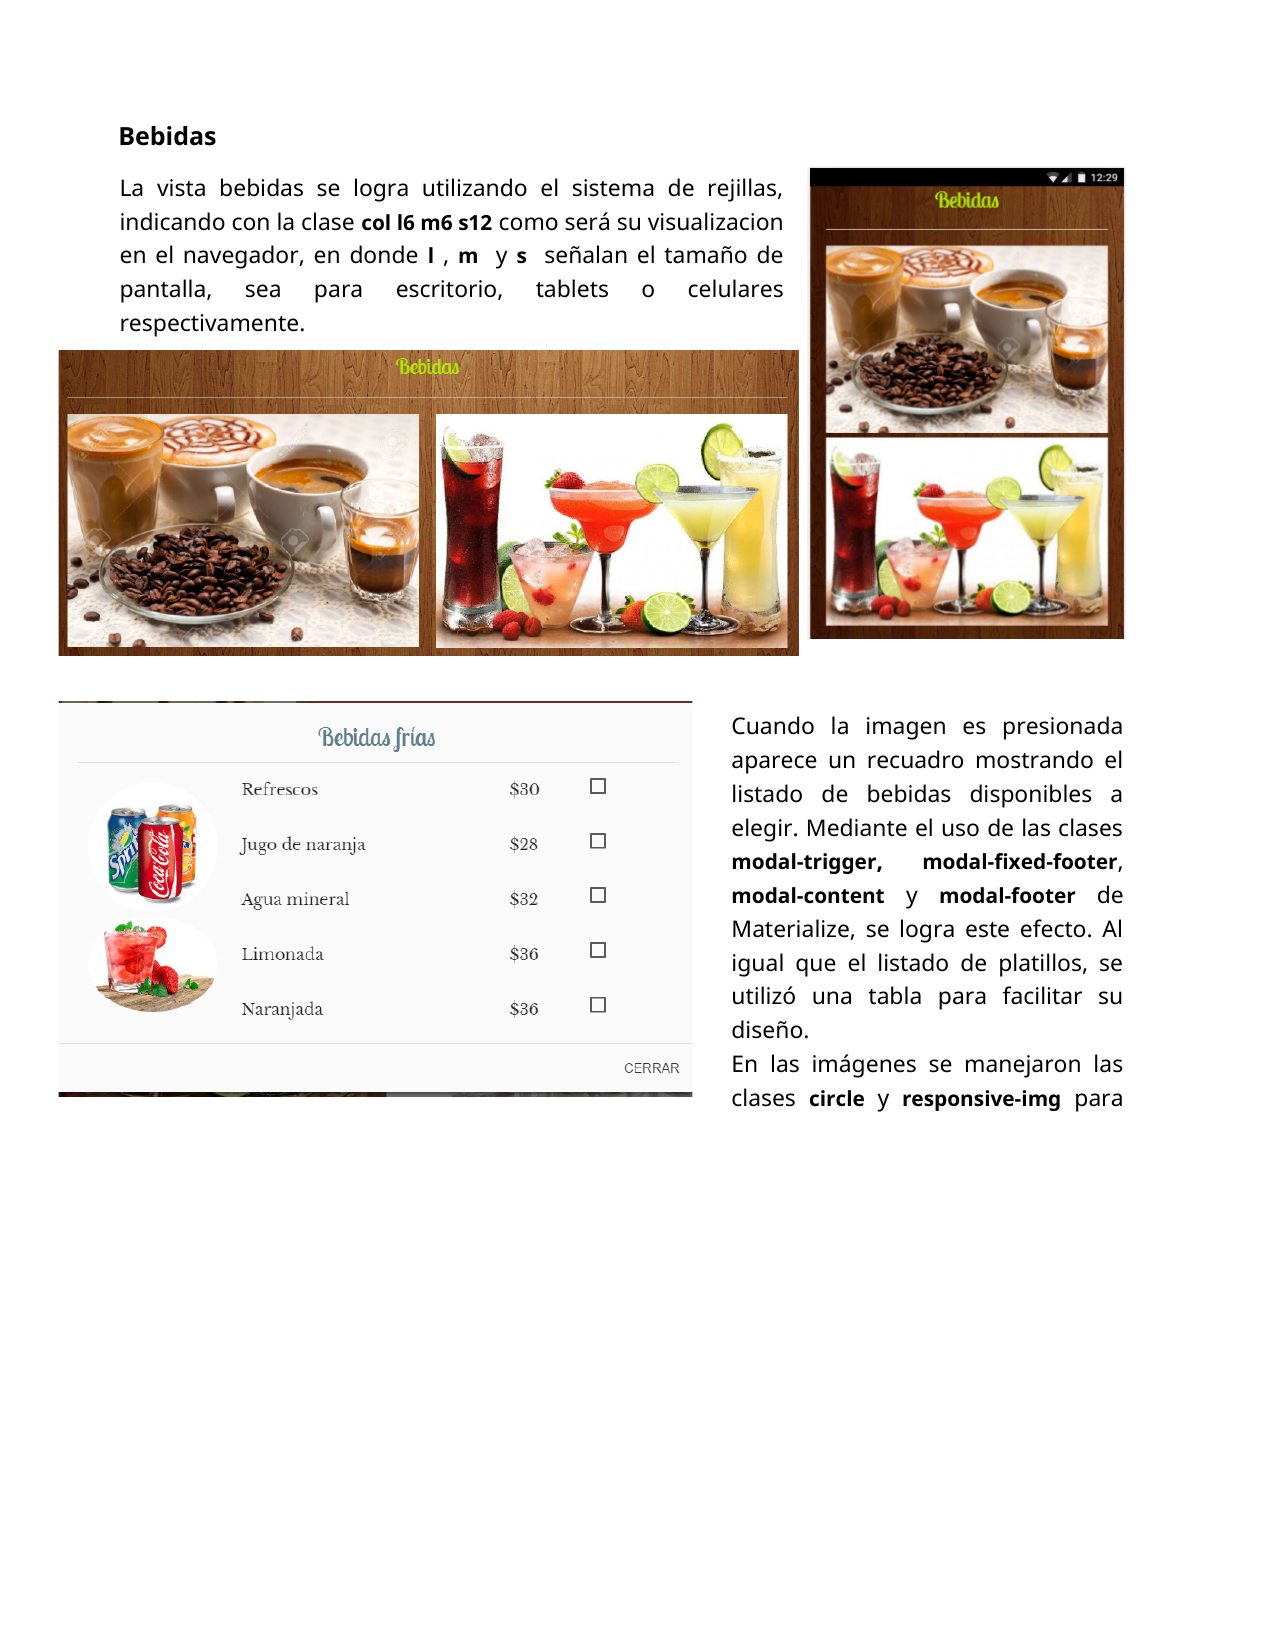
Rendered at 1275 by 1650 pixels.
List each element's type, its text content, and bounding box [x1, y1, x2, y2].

text Bebidas [118, 118, 1157, 152]
picture [58, 701, 693, 1097]
picture [58, 350, 799, 656]
picture [807, 166, 1127, 639]
